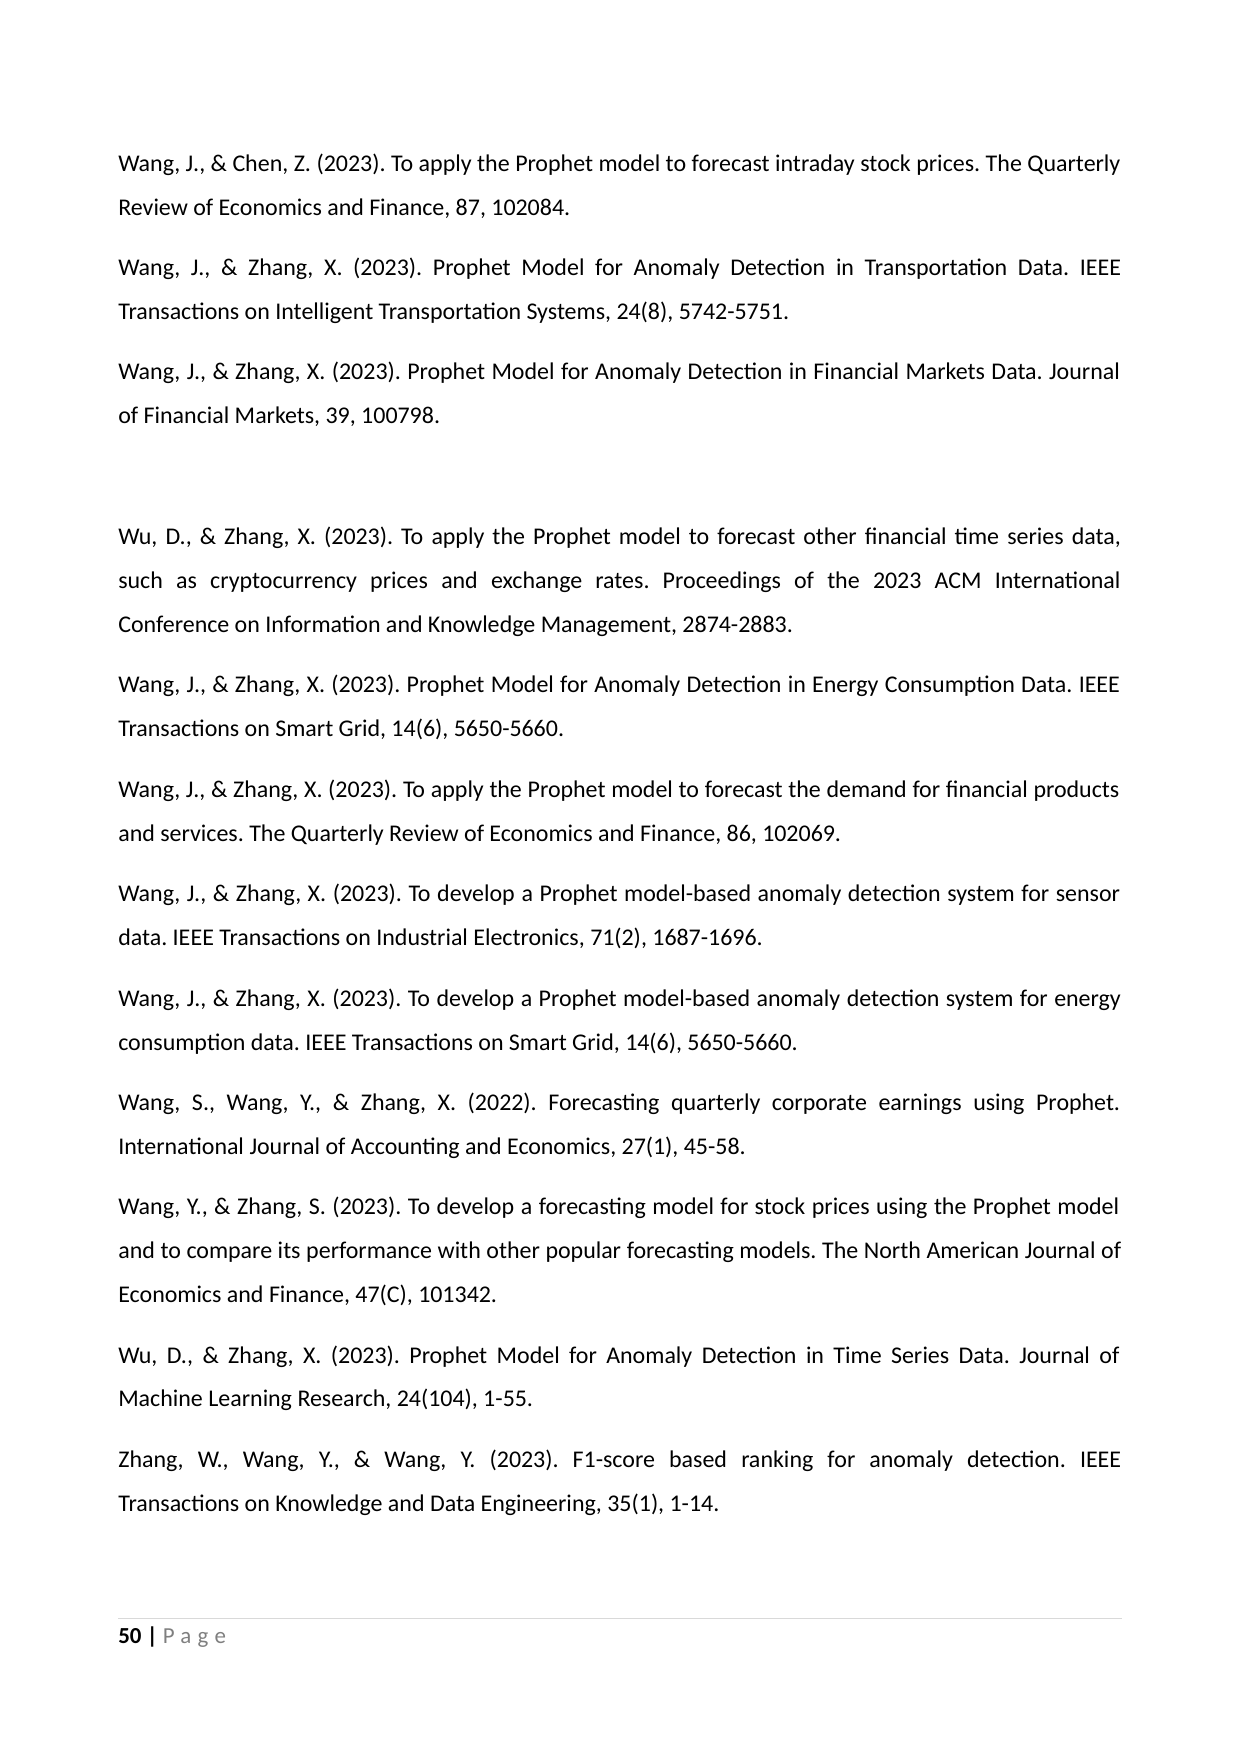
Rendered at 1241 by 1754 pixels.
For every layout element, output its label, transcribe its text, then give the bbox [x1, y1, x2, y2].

text Wang, J., & Zhang, X. (2023). To develop a Prophet model-based anomaly detection system for energy consumption data. IEEE Transactions on Smart Grid, 14(6), 5650-5660. [118, 983, 1122, 1056]
text Wang, S., Wang, Y., & Zhang, X. (2022). Forecasting quarterly corporate earnings using Prophet. International Journal of Accounting and Economics, 27(1), 45-58. [118, 1087, 1122, 1160]
text Wang, J., & Zhang, X. (2023). Prophet Model for Anomaly Detection in Transportation Data. IEEE Transactions on Intelligent Transportation Systems, 24(8), 5742-5751. [118, 252, 1122, 325]
text Wu, D., & Zhang, X. (2023). Prophet Model for Anomaly Detection in Time Series Data. Journal of Machine Learning Research, 24(104), 1-55. [118, 1340, 1122, 1413]
text Wang, J., & Zhang, X. (2023). To apply the Prophet model to forecast the demand for financial products and services. The Quarterly Review of Economics and Finance, 86, 102069. [118, 774, 1122, 847]
text Zhang, W., Wang, Y., & Wang, Y. (2023). F1-score based ranking for anomaly detection. IEEE Transactions on Knowledge and Data Engineering, 35(1), 1-14. [118, 1444, 1122, 1517]
text Wang, J., & Zhang, X. (2023). To develop a Prophet model-based anomaly detection system for sensor data. IEEE Transactions on Industrial Electronics, 71(2), 1687-1696. [118, 878, 1122, 951]
text Wang, J., & Zhang, X. (2023). Prophet Model for Anomaly Detection in Financial Markets Data. Journal of Financial Markets, 39, 100798. [118, 356, 1122, 429]
text Wang, J., & Chen, Z. (2023). To apply the Prophet model to forecast intraday stock prices. The Quarterly Review of Economics and Finance, 87, 102084. [118, 148, 1122, 221]
text Wu, D., & Zhang, X. (2023). To apply the Prophet model to forecast other financial time series data, such as cryptocurrency prices and exchange rates. Proceedings of the 2023 ACM International Conference on Information and Knowledge Management, 2874-2883. [118, 521, 1122, 638]
text Wang, Y., & Zhang, S. (2023). To develop a forecasting model for stock prices using the Prophet model and to compare its performance with other popular forecasting models. The North American Journal of Economics and Finance, 47(C), 101342. [118, 1191, 1122, 1308]
text Wang, J., & Zhang, X. (2023). Prophet Model for Anomaly Detection in Energy Consumption Data. IEEE Transactions on Smart Grid, 14(6), 5650-5660. [118, 669, 1122, 743]
